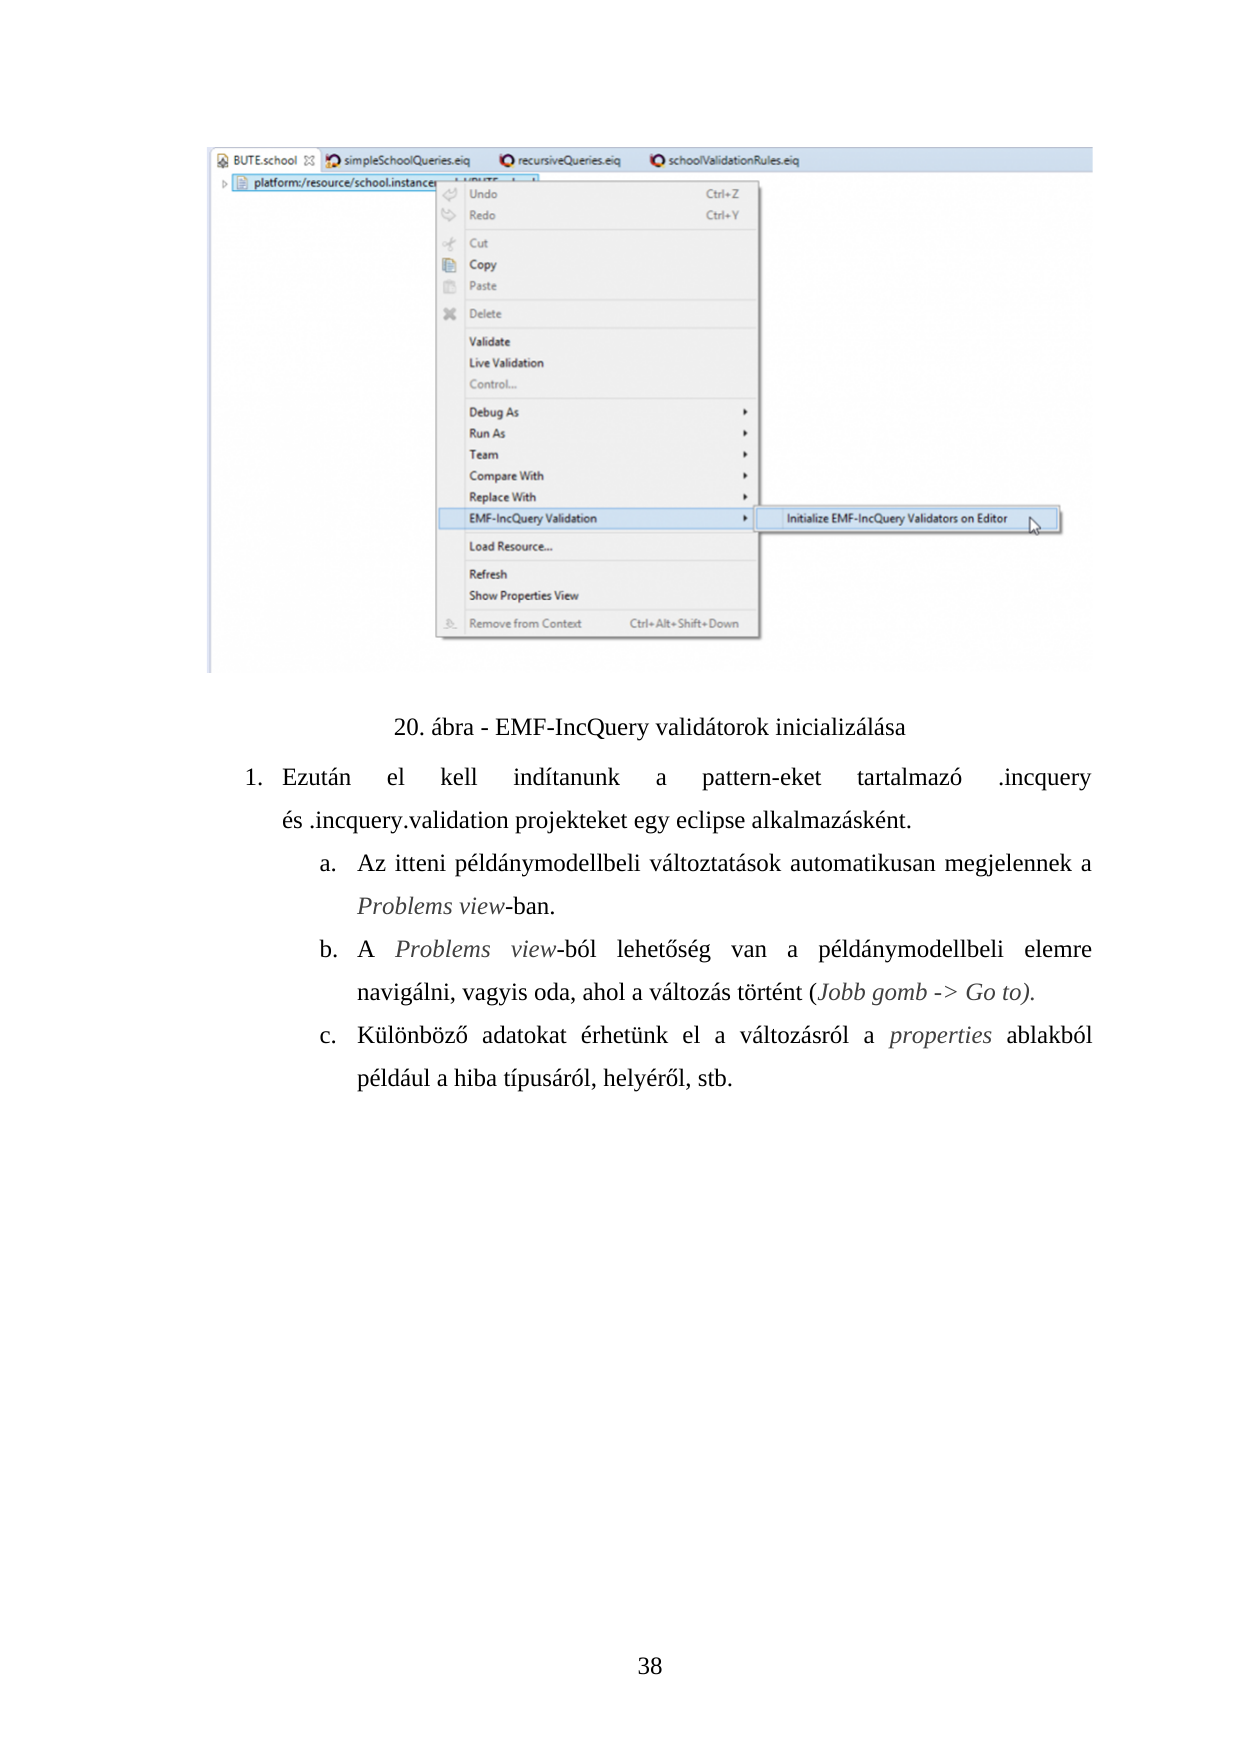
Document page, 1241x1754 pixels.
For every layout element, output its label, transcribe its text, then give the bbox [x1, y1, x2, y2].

list Különböző adatokat érhetünk el a változásról a properties ablakból például a hiba típusáról, helyéről, stb. [319, 1020, 1092, 1092]
list A Problems view-ból lehetőség van a példánymodellbeli elemre navigálni, vagyis oda, ahol a változás történt (Jobb gomb -> Go to). [319, 934, 1092, 1006]
list Az itteni példánymodellbeli változtatások automatikusan megjelennek a Problems view-ban. [319, 848, 1092, 920]
list Ezután el kell indítanunk a pattern-eket tartalmazó .incquery és .incquery.validation projekteket egy eclipse alkalmazásként. [244, 762, 1092, 833]
text 20. ábra - EMF-IncQuery validátorok inicializálása [207, 712, 1092, 741]
picture [206, 147, 1093, 673]
